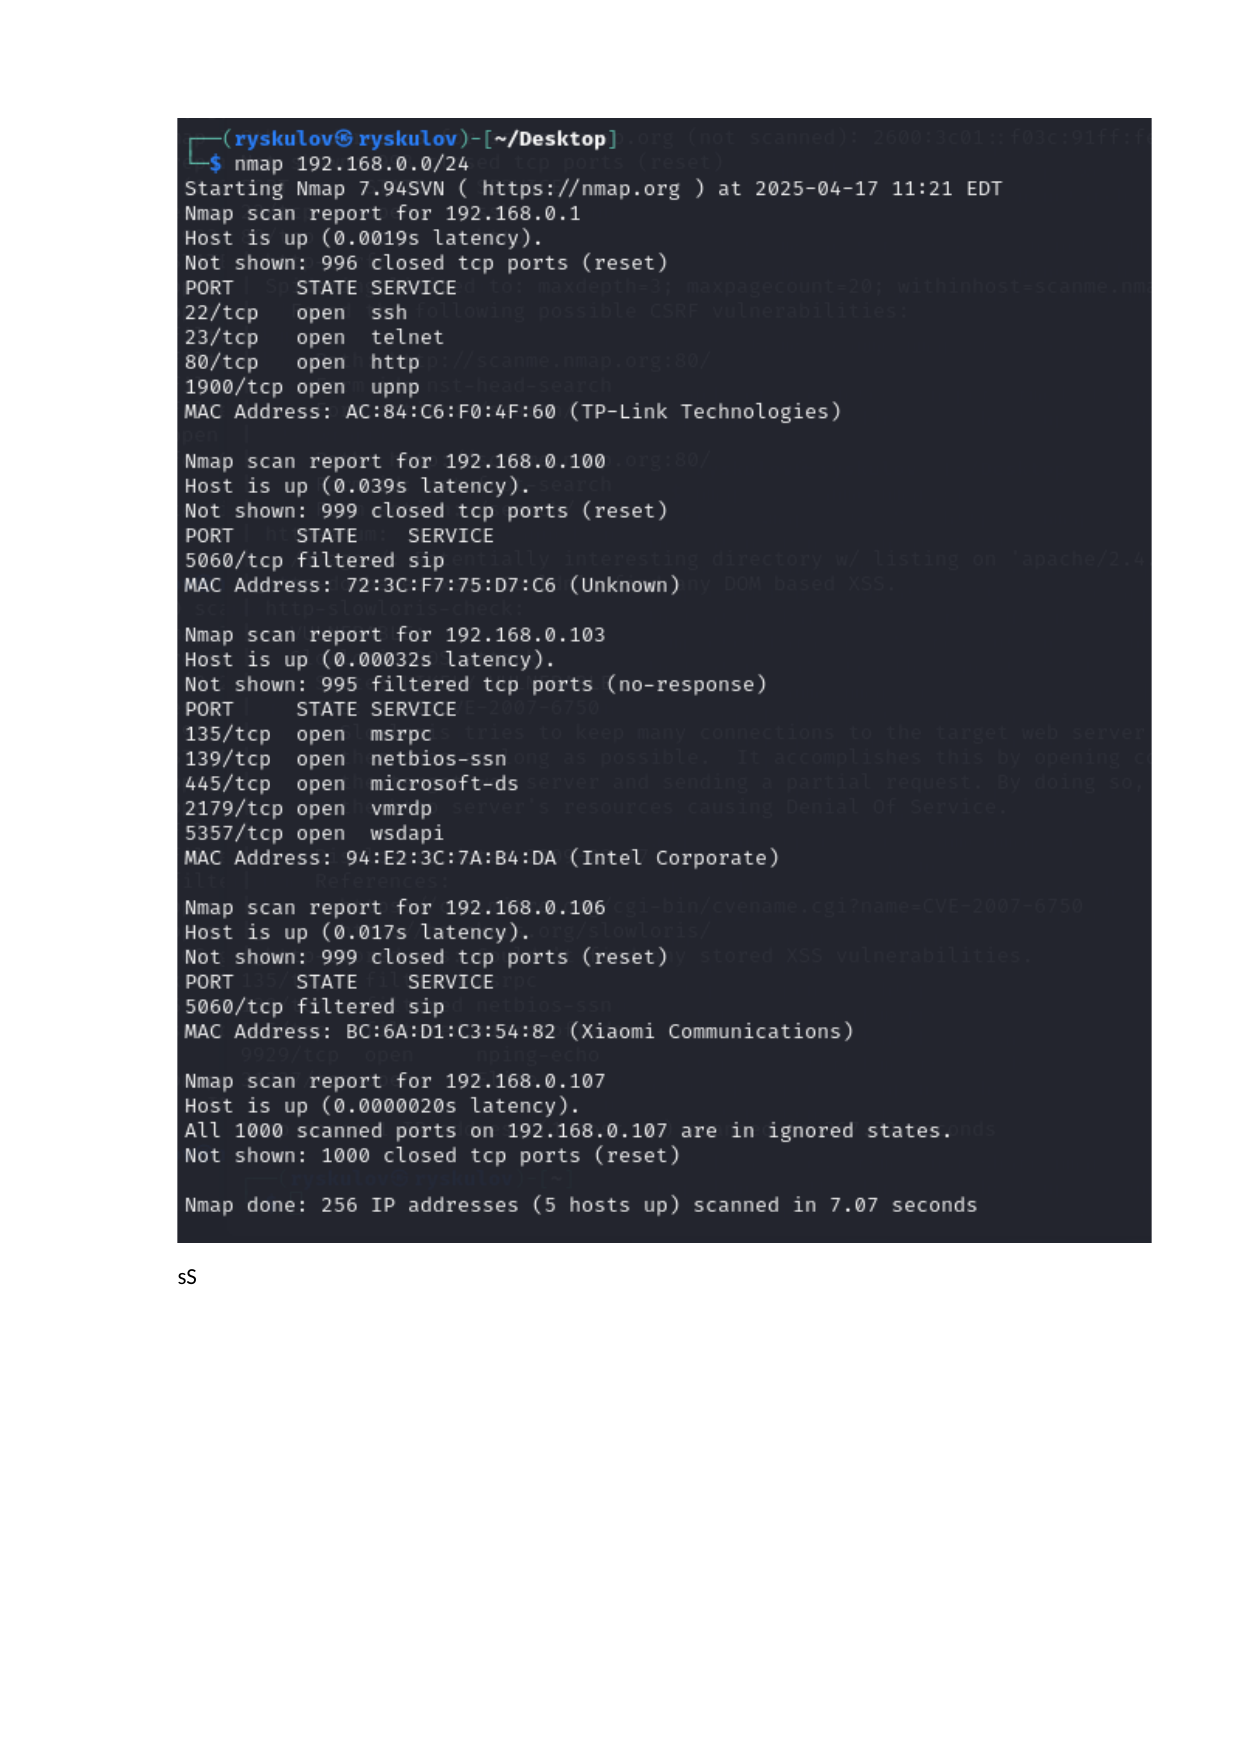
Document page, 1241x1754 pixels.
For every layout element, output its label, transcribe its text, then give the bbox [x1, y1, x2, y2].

picture [177, 118, 1152, 1243]
text sS [177, 1262, 1152, 1290]
